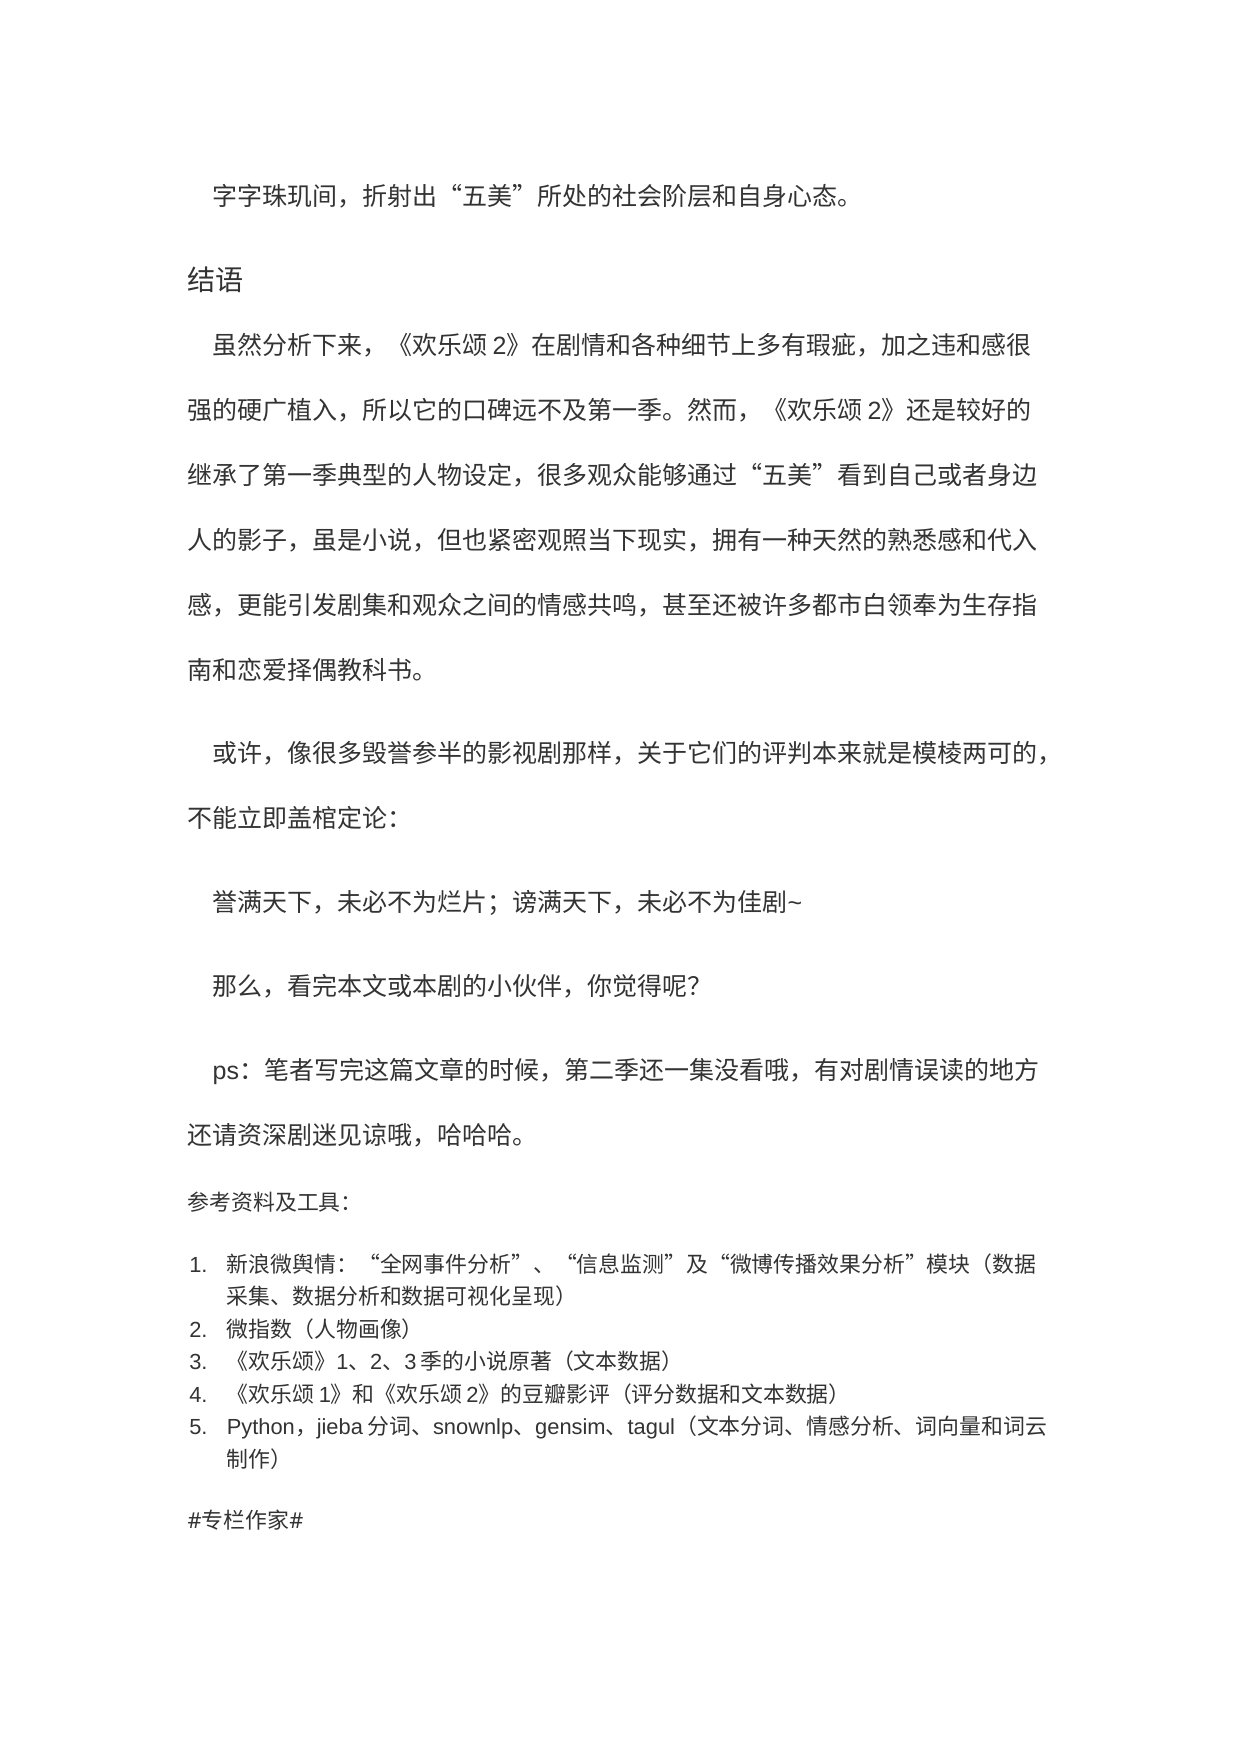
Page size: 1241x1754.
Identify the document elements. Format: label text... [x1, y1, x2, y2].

list 微指数（人物画像） [189, 1311, 1053, 1344]
text 参考资料及工具： [187, 1184, 1053, 1217]
list 《欢乐颂1》和《欢乐颂2》的豆瓣影评（评分数据和文本数据） [189, 1376, 1053, 1409]
text 誉满天下，未必不为烂片；谤满天下，未必不为佳剧~ [187, 868, 1053, 933]
text 结语 [187, 246, 1053, 311]
text 字字珠玑间，折射出“五美”所处的社会阶层和自身心态。 [187, 162, 1053, 227]
text ps：笔者写完这篇文章的时候，第二季还一集没看哦，有对剧情误读的地方还请资深剧迷见谅哦，哈哈哈。 [187, 1036, 1053, 1166]
text 那么，看完本文或本剧的小伙伴，你觉得呢？ [187, 952, 1053, 1017]
list 新浪微舆情：“全网事件分析”、“信息监测”及“微博传播效果分析”模块（数据采集、数据分析和数据可视化呈现） [189, 1246, 1053, 1311]
list 《欢乐颂》1、2、3季的小说原著（文本数据） [189, 1344, 1053, 1376]
text #专栏作家# [187, 1503, 1053, 1535]
list Python，jieba分词、snownlp、gensim、tagul（文本分词、情感分析、词向量和词云制作） [189, 1409, 1053, 1474]
text 或许，像很多毁誉参半的影视剧那样，关于它们的评判本来就是模棱两可的，不能立即盖棺定论： [187, 719, 1053, 849]
text 虽然分析下来，《欢乐颂2》在剧情和各种细节上多有瑕疵，加之违和感很强的硬广植入，所以它的口碑远不及第一季。然而，《欢乐颂2》还是较好的继承了第一季典型的人物设定，很多观众能够通过“五美”看到自己或者身边人的影子，虽是小说，但也紧密观照当下现实，拥有一种天然的熟悉感和代入感，更能引发剧集和观众之间的情感共鸣，甚至还被许多都市白领奉为生存指南和恋爱择偶教科书。 [187, 311, 1053, 701]
